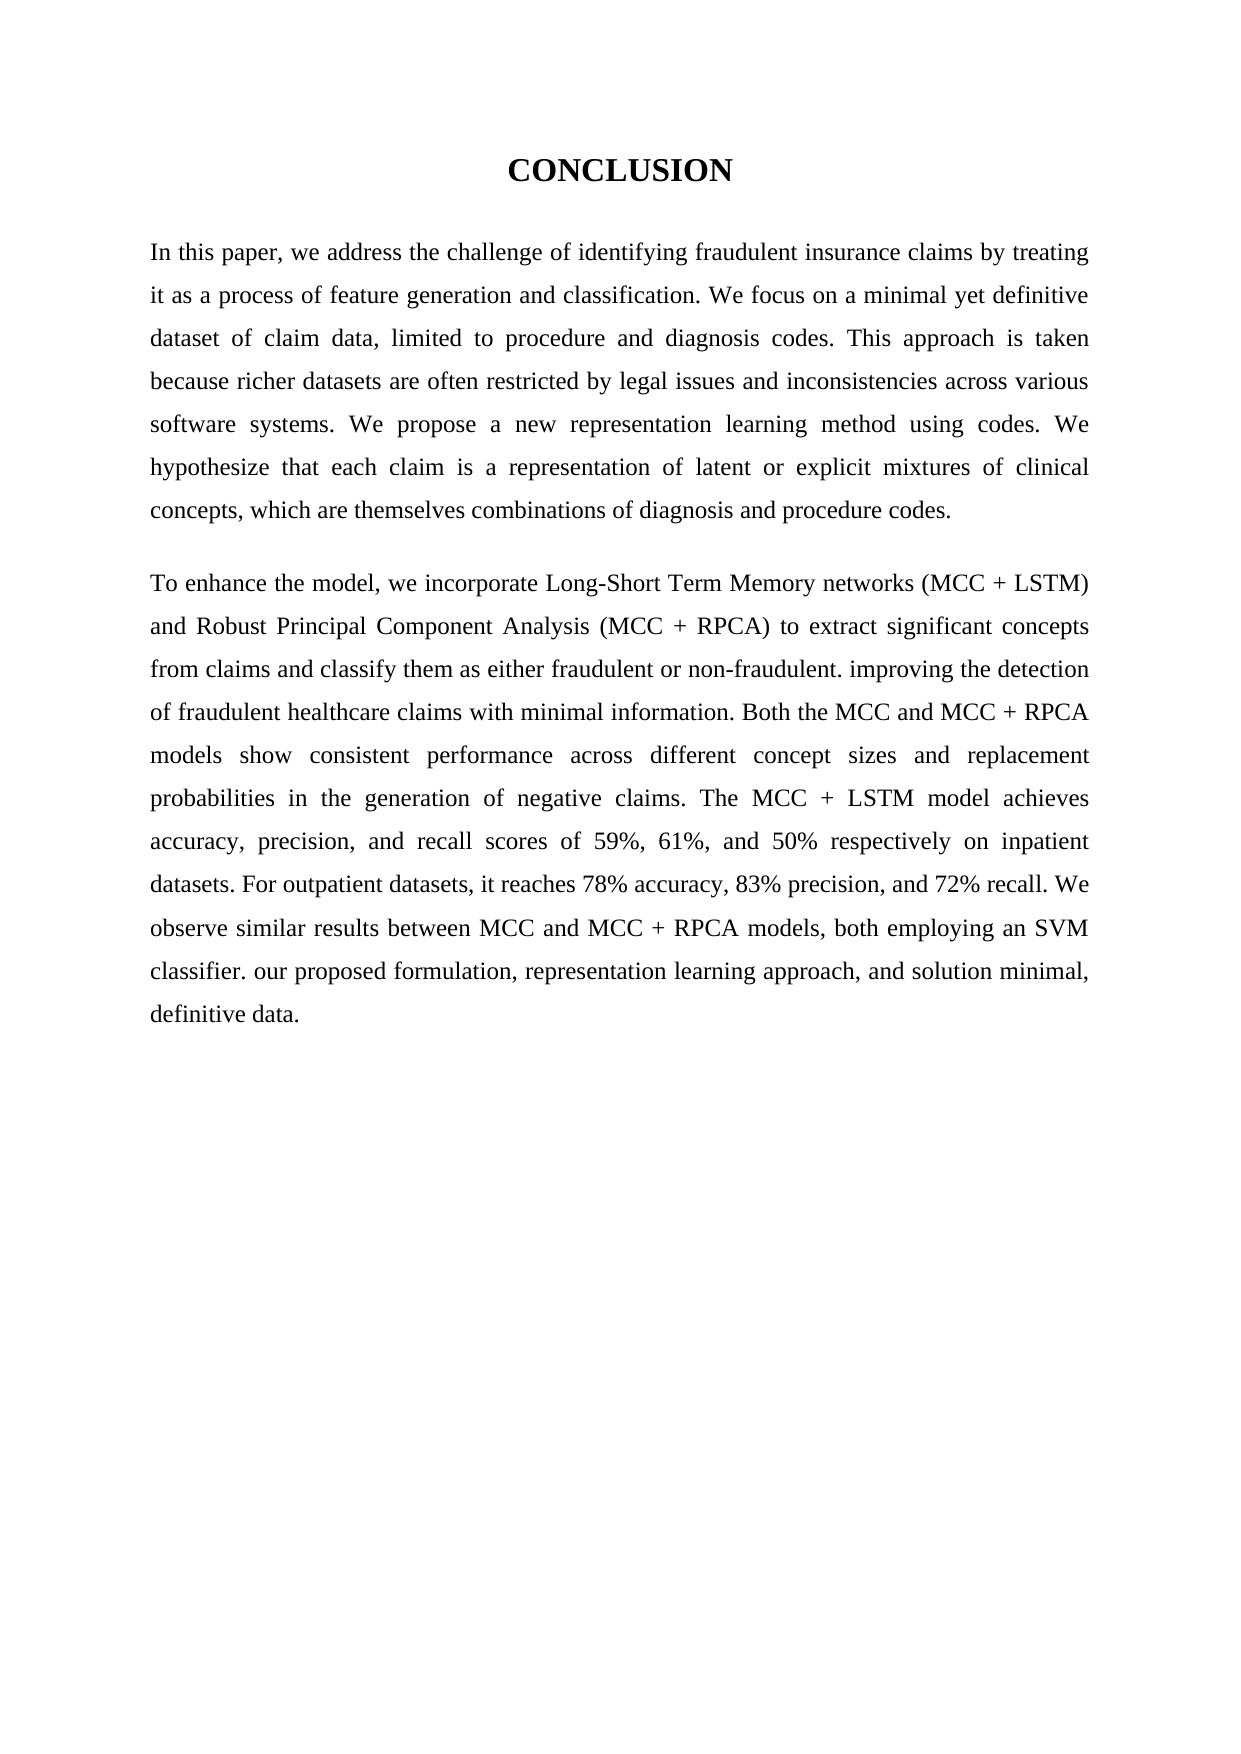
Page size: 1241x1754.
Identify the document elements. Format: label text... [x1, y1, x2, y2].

text To enhance the model, we incorporate Long-Short Term Memory networks (MCC + LSTM) and Robust Principal Component Analysis (MCC + RPCA) to extract significant concepts from claims and classify them as either fraudulent or non-fraudulent. improving the detection of fraudulent healthcare claims with minimal information. Both the MCC and MCC + RPCA models show consistent performance across different concept sizes and replacement probabilities in the generation of negative claims. The MCC + LSTM model achieves accuracy, precision, and recall scores of 59%, 61%, and 50% respectively on inpatient datasets. For outpatient datasets, it reaches 78% accuracy, 83% precision, and 72% recall. We observe similar results between MCC and MCC + RPCA models, both employing an SVM classifier. our proposed formulation, representation learning approach, and solution minimal, definitive data. [150, 568, 1090, 1028]
text CONCLUSION [150, 150, 1090, 188]
text In this paper, we address the challenge of identifying fraudulent insurance claims by treating it as a process of feature generation and classification. We focus on a minimal yet definitive dataset of claim data, limited to procedure and diagnosis codes. This approach is taken because richer datasets are often restricted by legal issues and inconsistencies across various software systems. We propose a new representation learning method using codes. We hypothesize that each claim is a representation of latent or explicit mixtures of clinical concepts, which are themselves combinations of diagnosis and procedure codes. [150, 237, 1090, 524]
